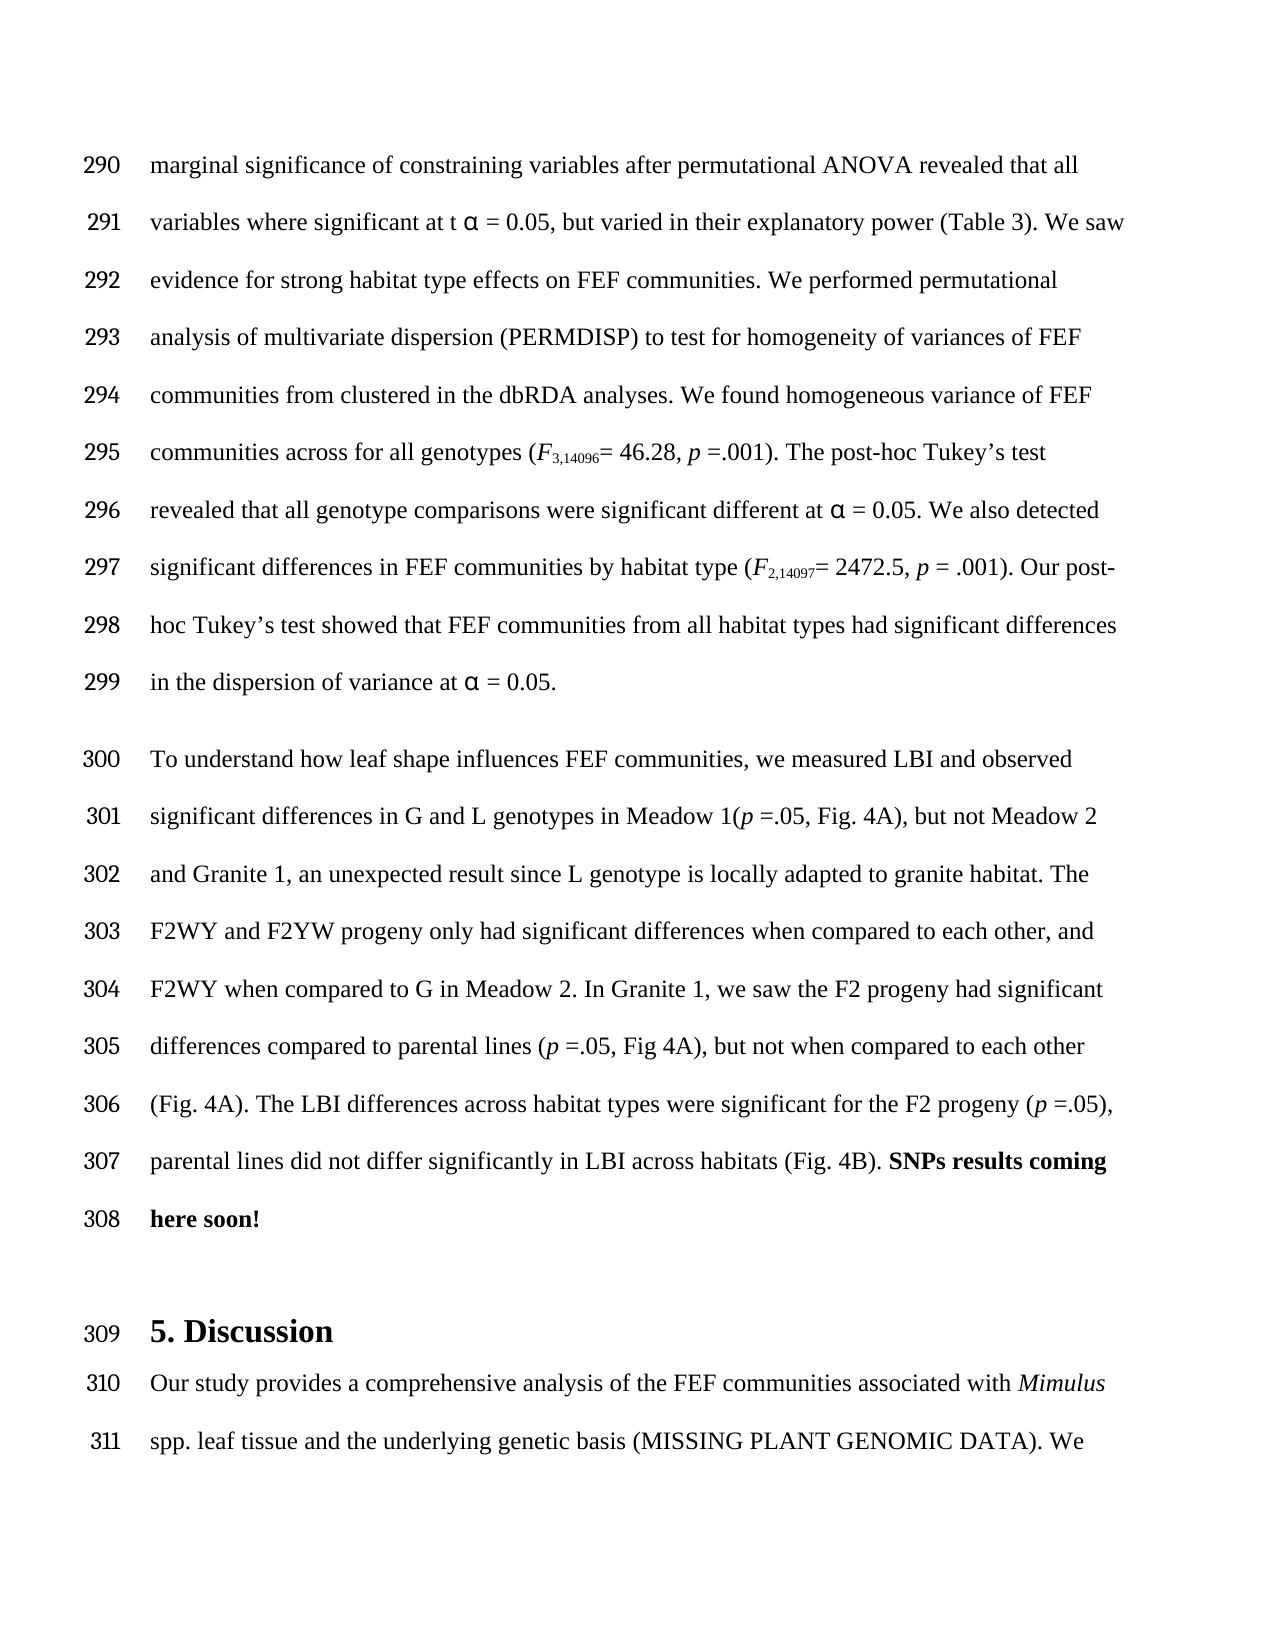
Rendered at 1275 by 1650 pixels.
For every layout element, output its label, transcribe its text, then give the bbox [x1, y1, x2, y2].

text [150, 1368, 1125, 1454]
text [150, 150, 1125, 696]
subtitle 5. Discussion [150, 1311, 1125, 1349]
text To understand how leaf shape influences FEF communities, we measured LBI and observed significant differences in G and L genotypes in Meadow 1(p =.05, Fig. 4A), but not Meadow 2 and Granite 1, an unexpected result since L genotype is locally adapted to granite habitat. The F2WY and F2YW progeny only had significant differences when compared to each other, and F2WY when compared to G in Meadow 2. In Granite 1, we saw the F2 progeny had significant differences compared to parental lines (p =.05, Fig 4A), but not when compared to each other (Fig. 4A). The LBI differences across habitat types were significant for the F2 progeny (p =.05), parental lines did not differ significantly in LBI across habitats (Fig. 4B). SNPs results coming here soon! [150, 744, 1125, 1232]
